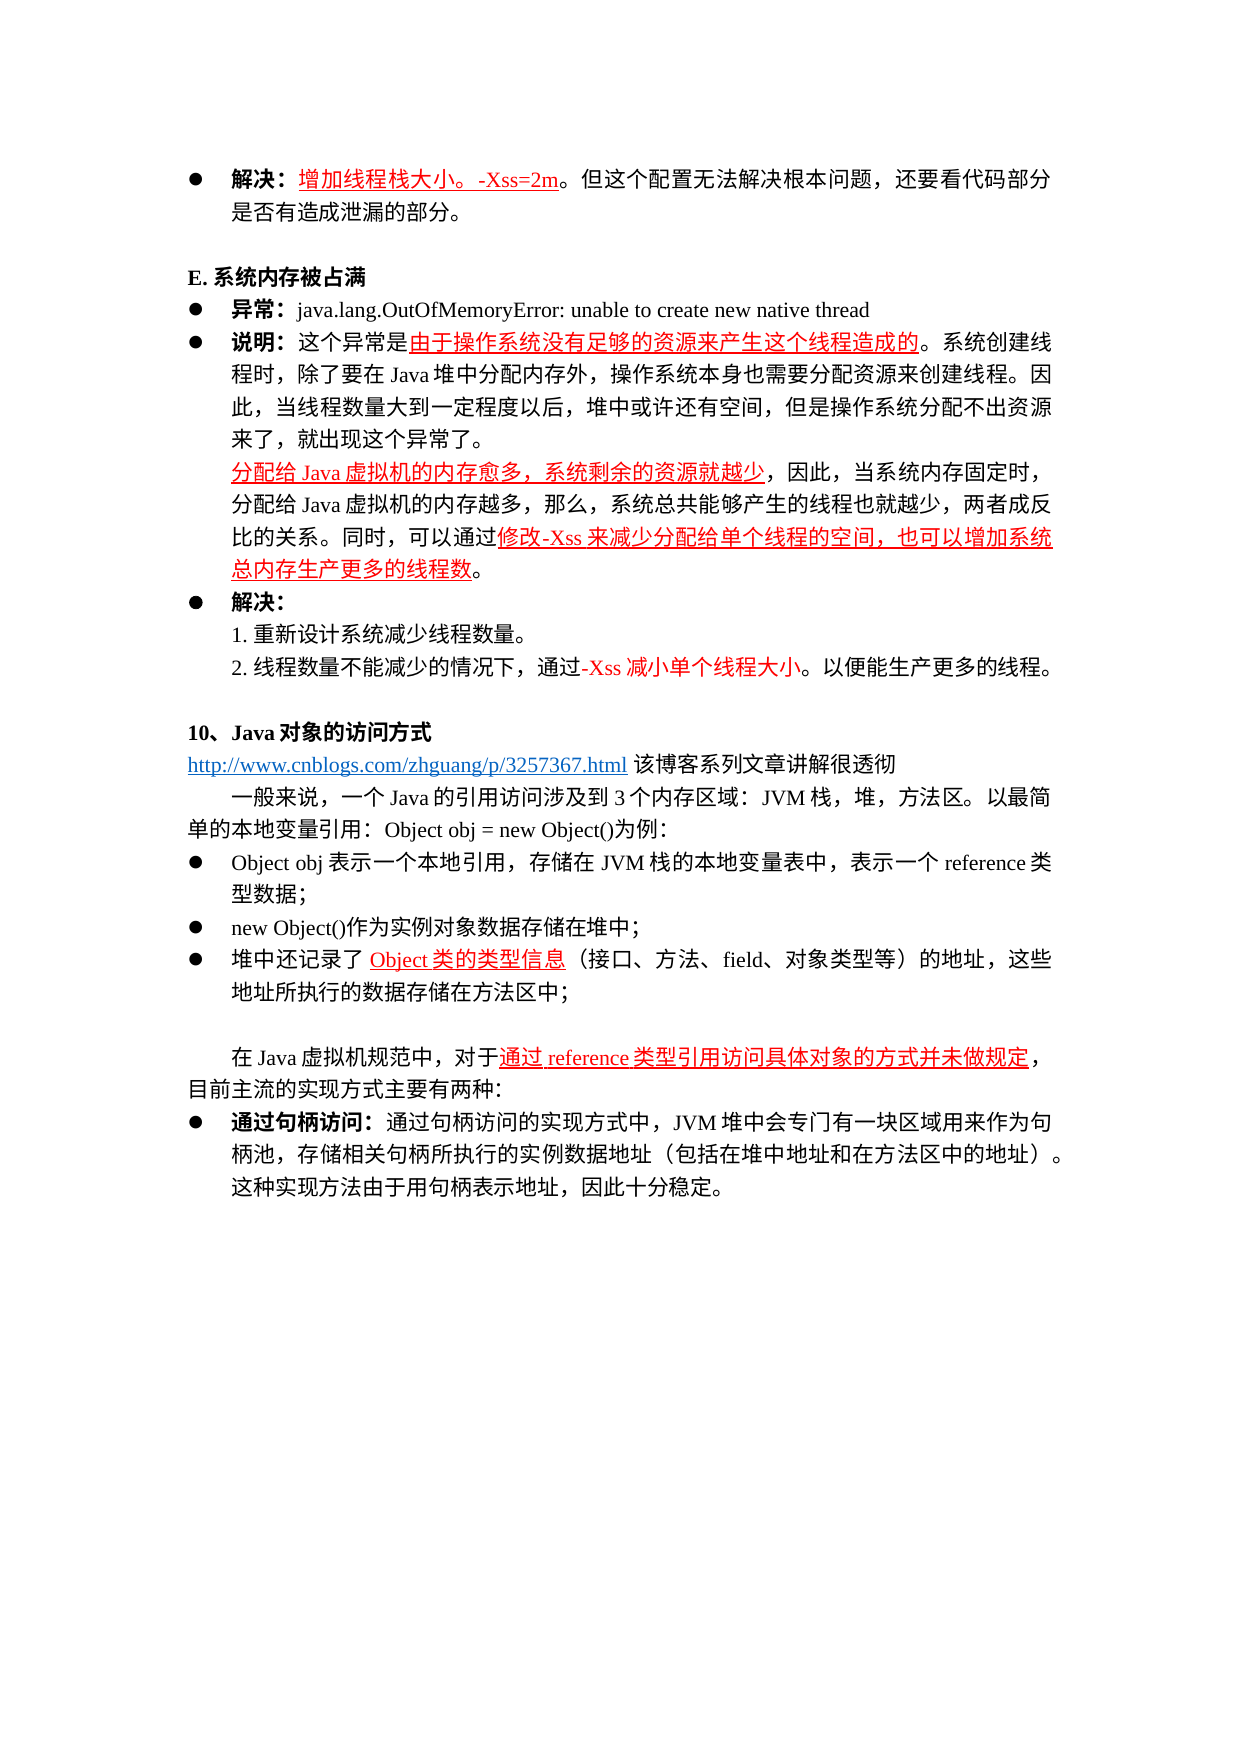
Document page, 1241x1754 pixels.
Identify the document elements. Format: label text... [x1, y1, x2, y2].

text 一般来说，一个Java的引用访问涉及到3个内存区域：JVM栈，堆，方法区。以最简单的本地变量引用：Object obj = new Object()为例： [187, 779, 1053, 844]
list 异常：java.lang.OutOfMemoryError: unable to create new native thread [187, 292, 1053, 324]
list 分配给Java虚拟机的内存愈多，系统剩余的资源就越少，因此，当系统内存固定时，分配给Java虚拟机的内存越多，那么，系统总共能够产生的线程也就越少，两者成反比的关系。同时，可以通过修改-Xss来减少分配给单个线程的空间，也可以增加系统总内存生产更多的线程数。 [231, 454, 1053, 584]
list Object obj表示一个本地引用，存储在JVM栈的本地变量表中，表示一个reference类型数据； [187, 844, 1053, 909]
text E. 系统内存被占满 [187, 259, 1053, 292]
list 通过句柄访问：通过句柄访问的实现方式中，JVM堆中会专门有一块区域用来作为句柄池，存储相关句柄所执行的实例数据地址（包括在堆中地址和在方法区中的地址）。这种实现方法由于用句柄表示地址，因此十分稳定。 [187, 1104, 1053, 1202]
list new Object()作为实例对象数据存储在堆中； [187, 909, 1053, 942]
text 10、Java对象的访问方式 [187, 714, 1053, 747]
list 1. 重新设计系统减少线程数量。 [231, 617, 1053, 649]
text 在Java虚拟机规范中，对于通过reference类型引用访问具体对象的方式并未做规定，目前主流的实现方式主要有两种： [187, 1039, 1053, 1104]
list 堆中还记录了Object类的类型信息（接口、方法、field、对象类型等）的地址，这些地址所执行的数据存储在方法区中； [187, 942, 1053, 1007]
list 解决： [187, 584, 1053, 617]
list 2. 线程数量不能减少的情况下，通过-Xss减小单个线程大小。以便能生产更多的线程。 [231, 649, 1053, 682]
text http://www.cnblogs.com/zhguang/p/3257367.html 该博客系列文章讲解很透彻 [187, 747, 1053, 779]
list 解决：增加线程栈大小。-Xss=2m。但这个配置无法解决根本问题，还要看代码部分是否有造成泄漏的部分。 [187, 162, 1053, 227]
list 说明：这个异常是由于操作系统没有足够的资源来产生这个线程造成的。系统创建线程时，除了要在Java堆中分配内存外，操作系统本身也需要分配资源来创建线程。因此，当线程数量大到一定程度以后，堆中或许还有空间，但是操作系统分配不出资源来了，就出现这个异常了。 [187, 324, 1053, 454]
